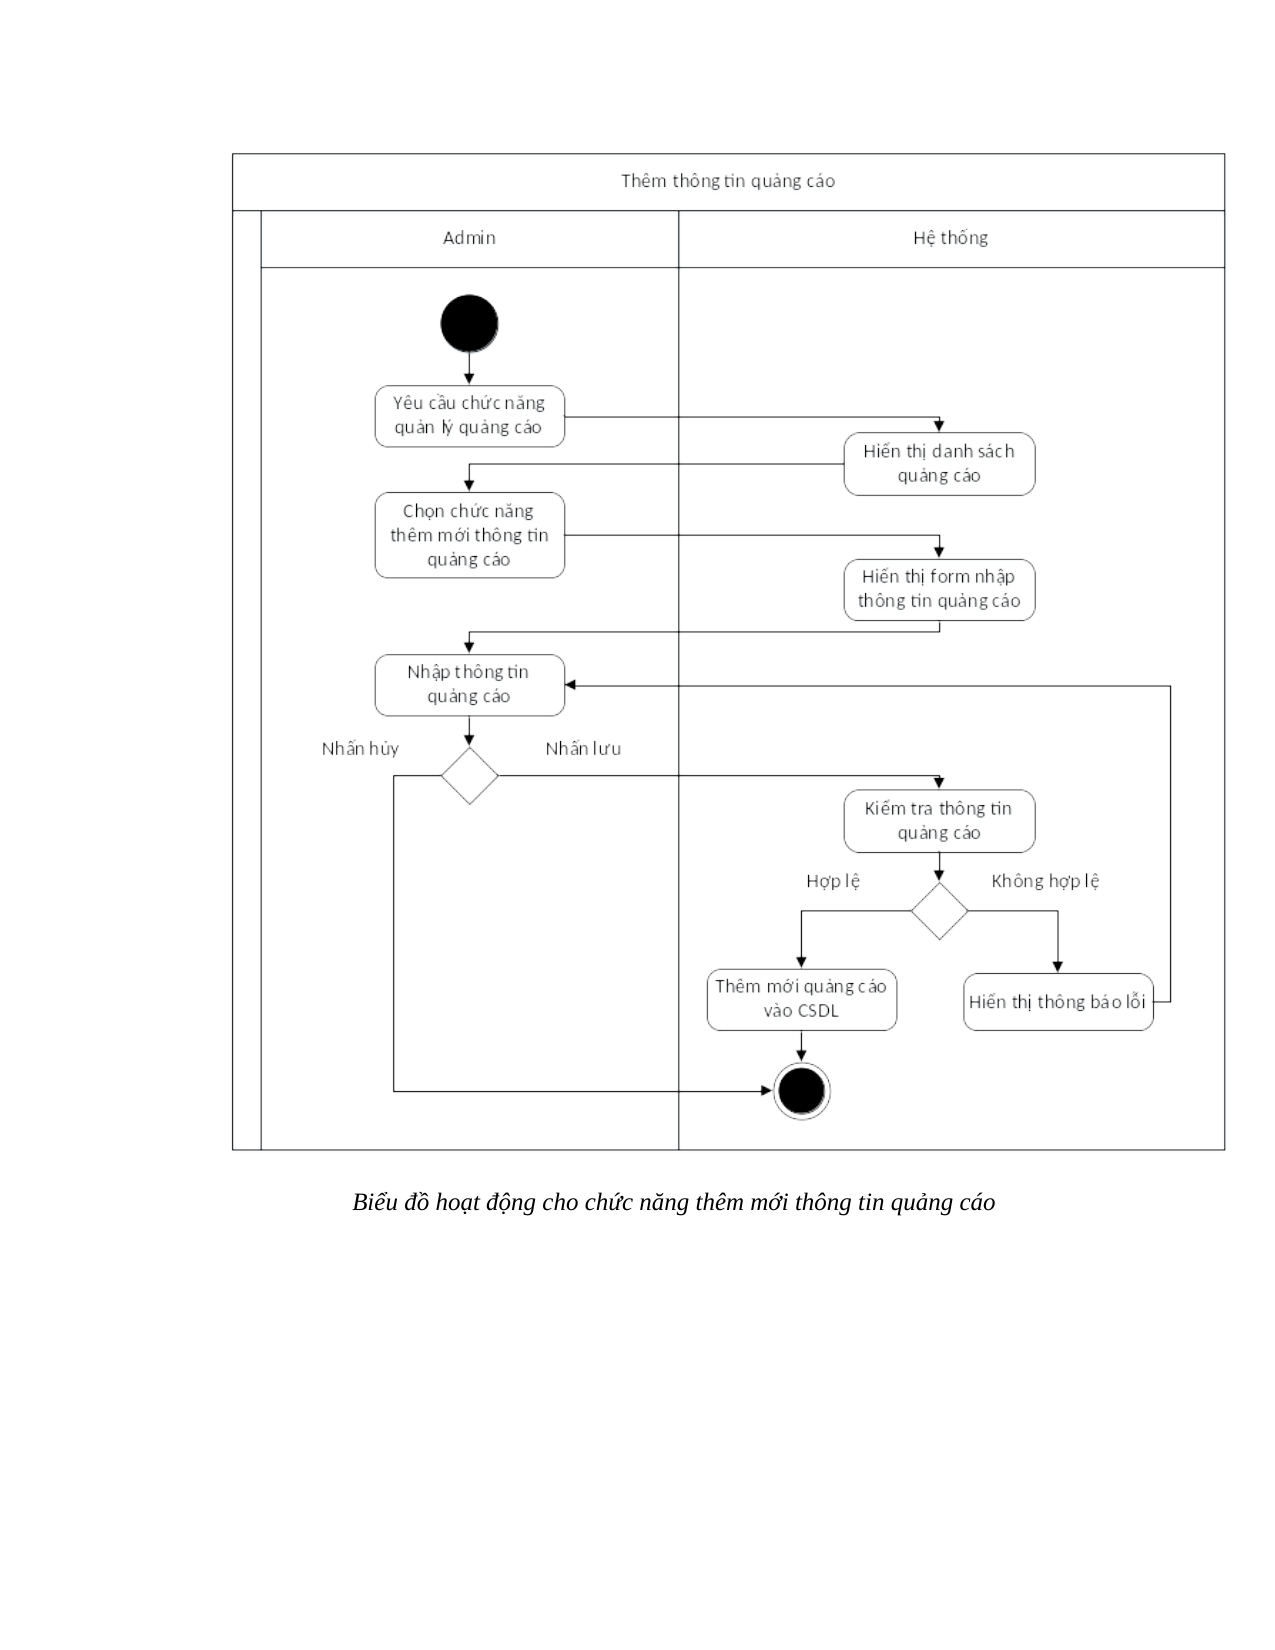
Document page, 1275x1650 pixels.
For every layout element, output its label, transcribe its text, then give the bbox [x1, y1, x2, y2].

text Biểu đồ hoạt động cho chức năng thêm mới thông tin quảng cáo [225, 1187, 1125, 1215]
